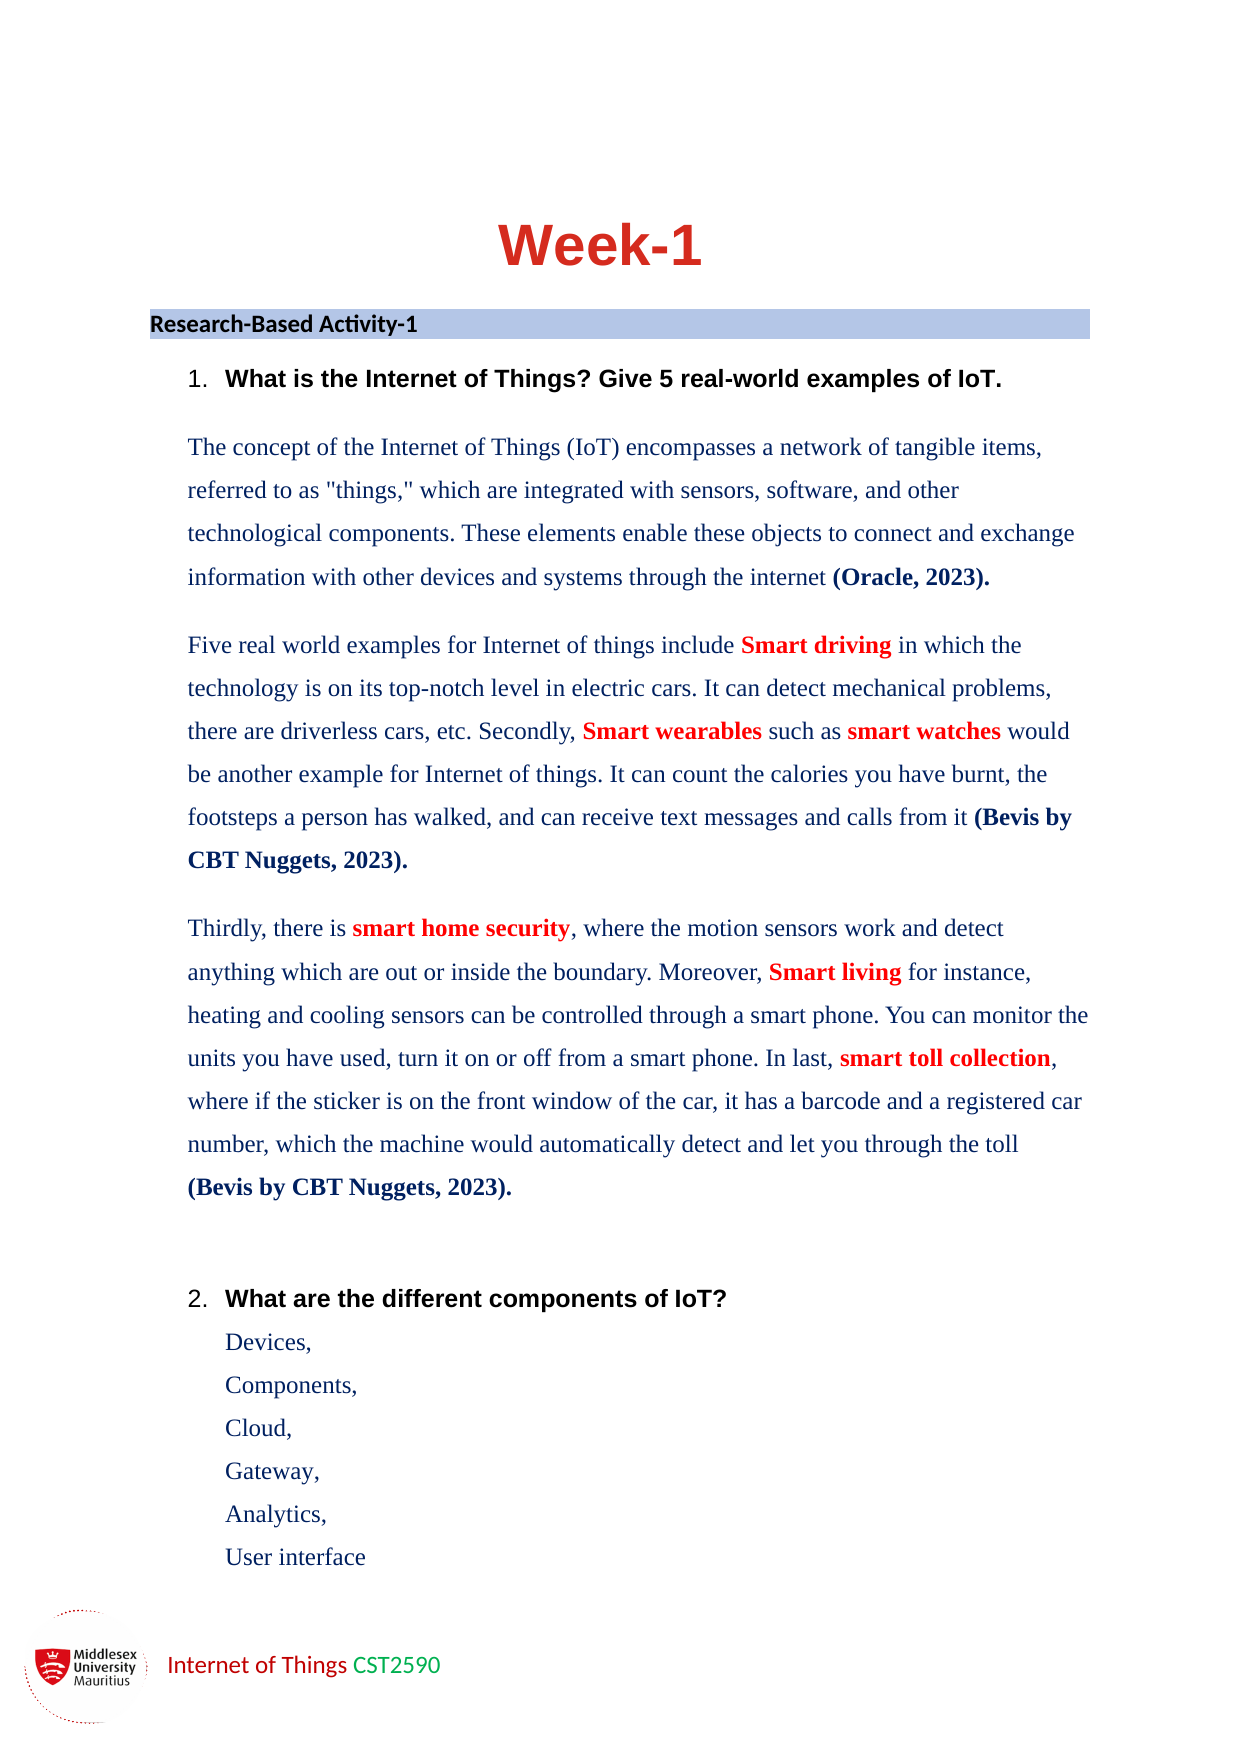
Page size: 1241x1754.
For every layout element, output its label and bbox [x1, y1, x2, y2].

picture [25, 1611, 147, 1723]
